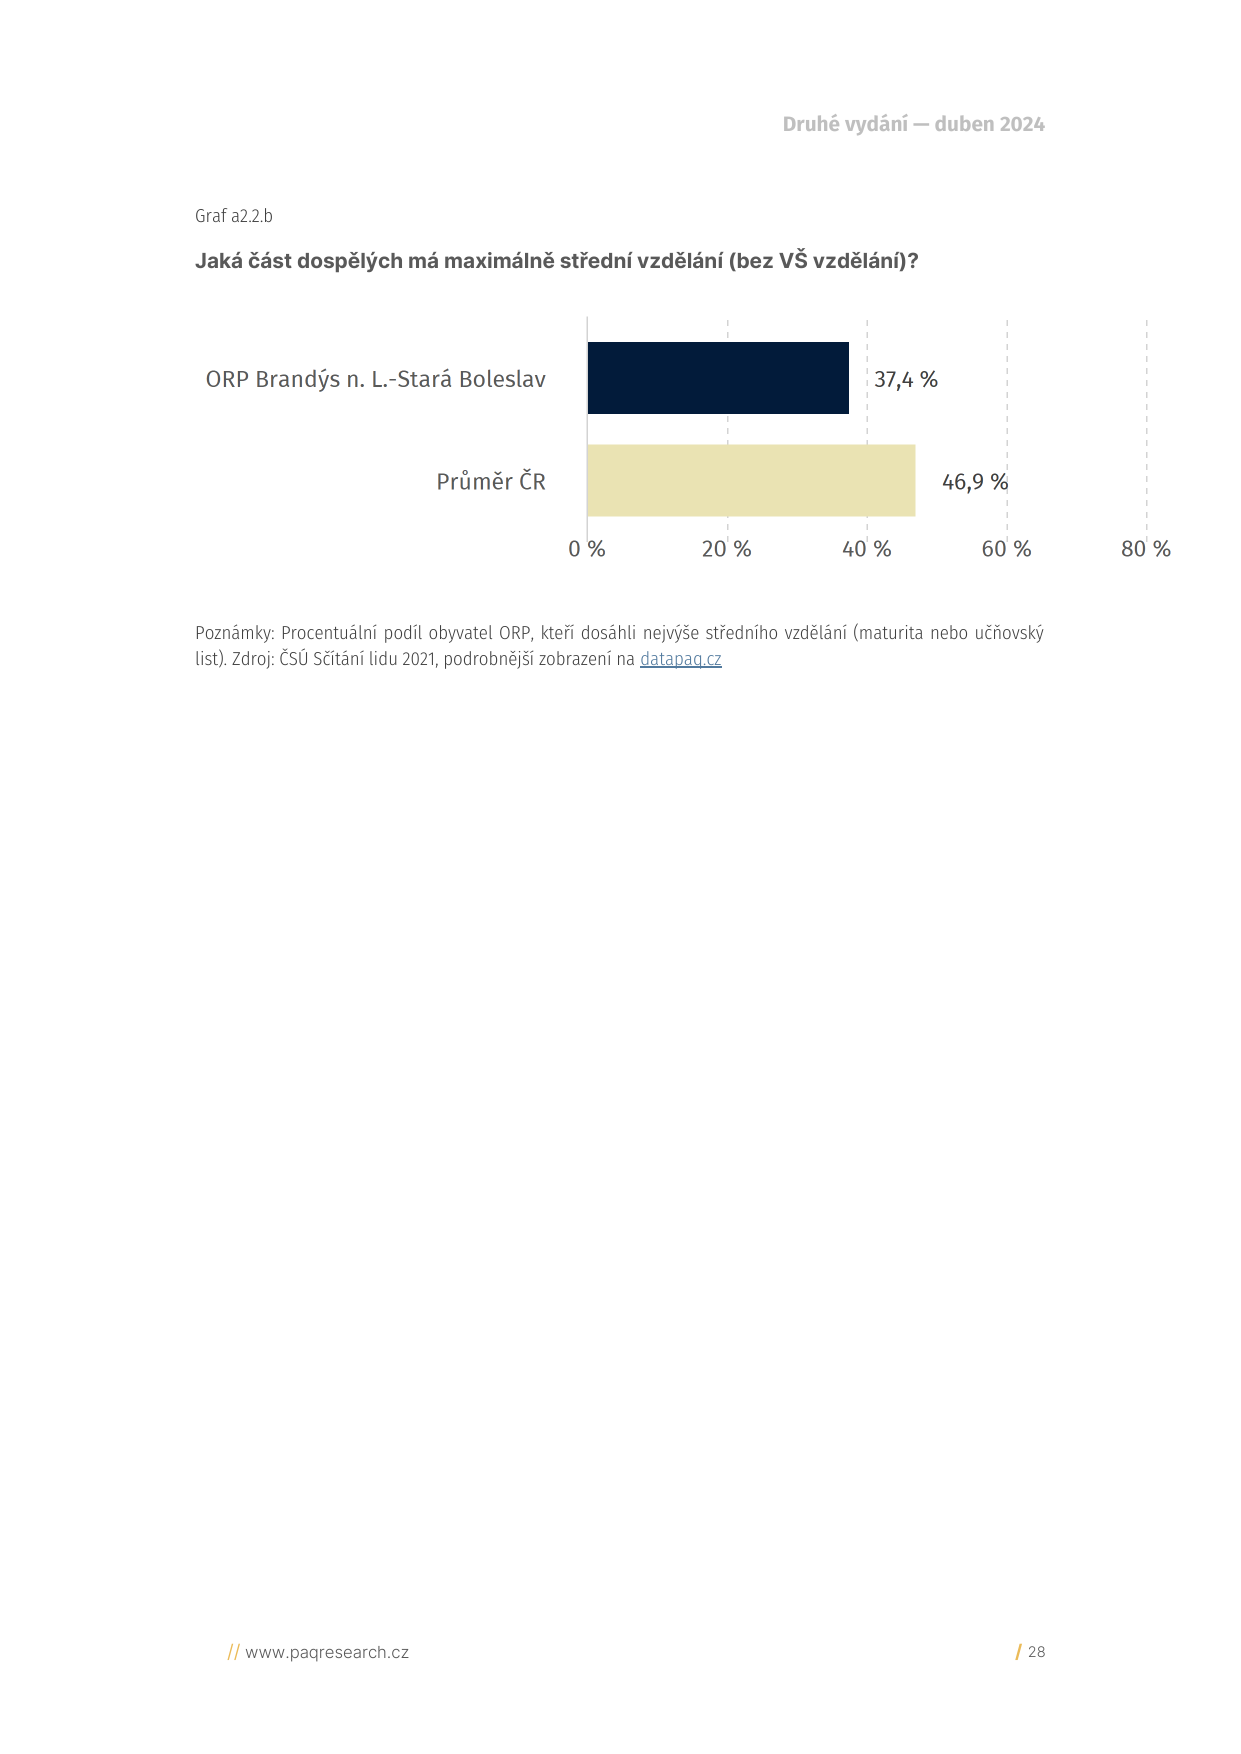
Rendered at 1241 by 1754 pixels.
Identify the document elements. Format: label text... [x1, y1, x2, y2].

text Poznámky: Procentuální podíl obyvatel ORP, kteří dosáhli nejvýše středního vzdělání (maturita nebo učňovský list). Zdroj: ČSÚ Sčítání lidu 2021, podrobnější zobrazení na datapaq.cz [195, 622, 1045, 670]
picture [194, 273, 1241, 605]
text Jaká část dospělých má maximálně střední vzdělání (bez VŠ vzdělání)? [195, 243, 1045, 273]
text Graf a2.2.b [195, 205, 1045, 227]
